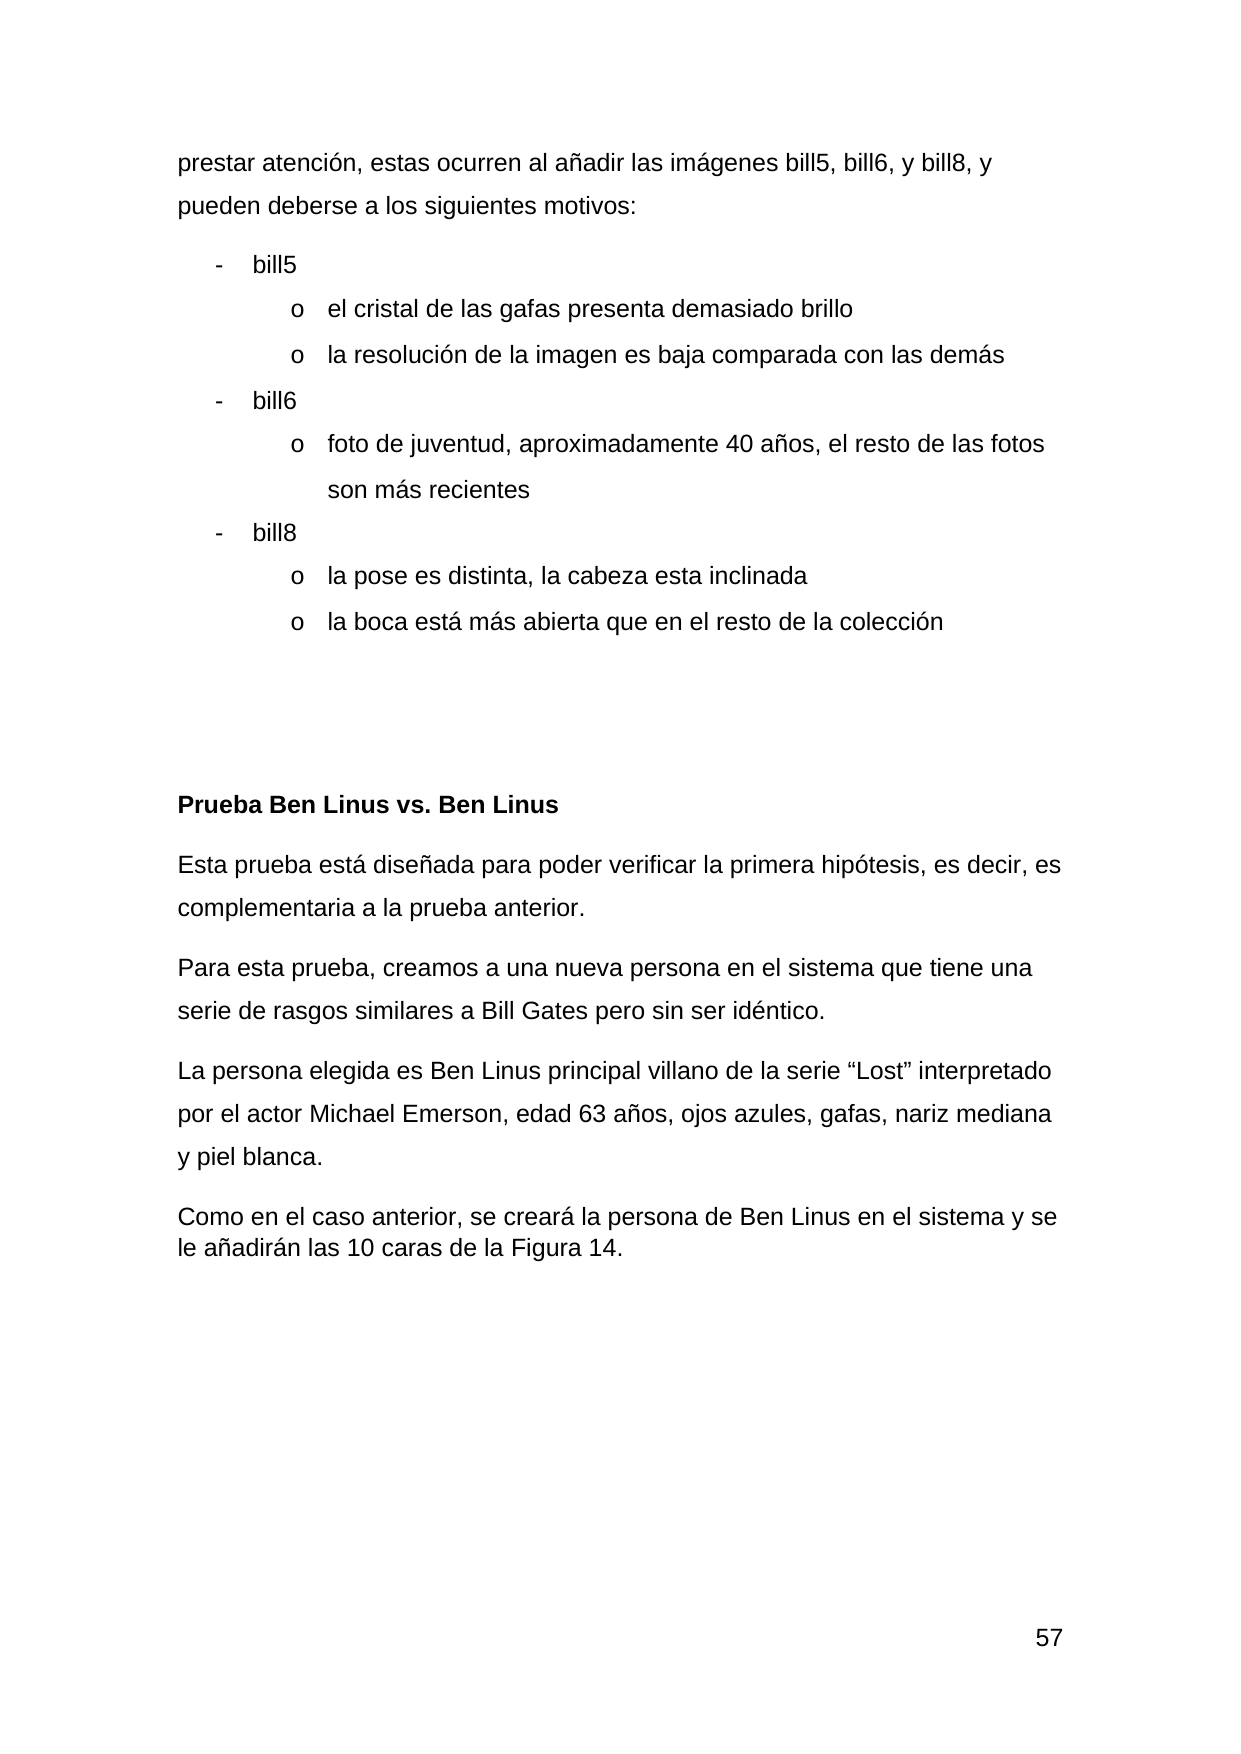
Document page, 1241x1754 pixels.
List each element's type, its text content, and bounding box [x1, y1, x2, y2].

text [177, 148, 1063, 219]
list bill5 [215, 251, 1063, 279]
list la boca está más abierta que en el resto de la colección [290, 607, 1063, 638]
text Para esta prueba, creamos a una nueva persona en el sistema que tiene una serie de rasgos similares a Bill Gates pero sin ser idéntico. [177, 953, 1063, 1024]
list el cristal de las gafas presenta demasiado brillo [290, 294, 1063, 324]
list la resolución de la imagen es baja comparada con las demás [290, 340, 1063, 371]
text Prueba Ben Linus vs. Ben Linus [177, 790, 1063, 819]
text Esta prueba está diseñada para poder verificar la primera hipótesis, es decir, es complementaria a la prueba anterior. [177, 850, 1063, 922]
text Como en el caso anterior, se creará la persona de Ben Linus en el sistema y se le añadirán las 10 caras de la Figura 2. [177, 1202, 1063, 1261]
list bill8 [215, 518, 1063, 547]
list bill6 [215, 386, 1063, 415]
text La persona elegida es Ben Linus principal villano de la serie “Lost” interpretado por el actor Michael Emerson, edad 63 años, ojos azules, gafas, nariz mediana y piel blanca. [177, 1056, 1063, 1171]
list foto de juventud, aproximadamente 40 años, el resto de las fotos son más recientes [290, 429, 1063, 503]
list la pose es distinta, la cabeza esta inclinada [290, 561, 1063, 592]
